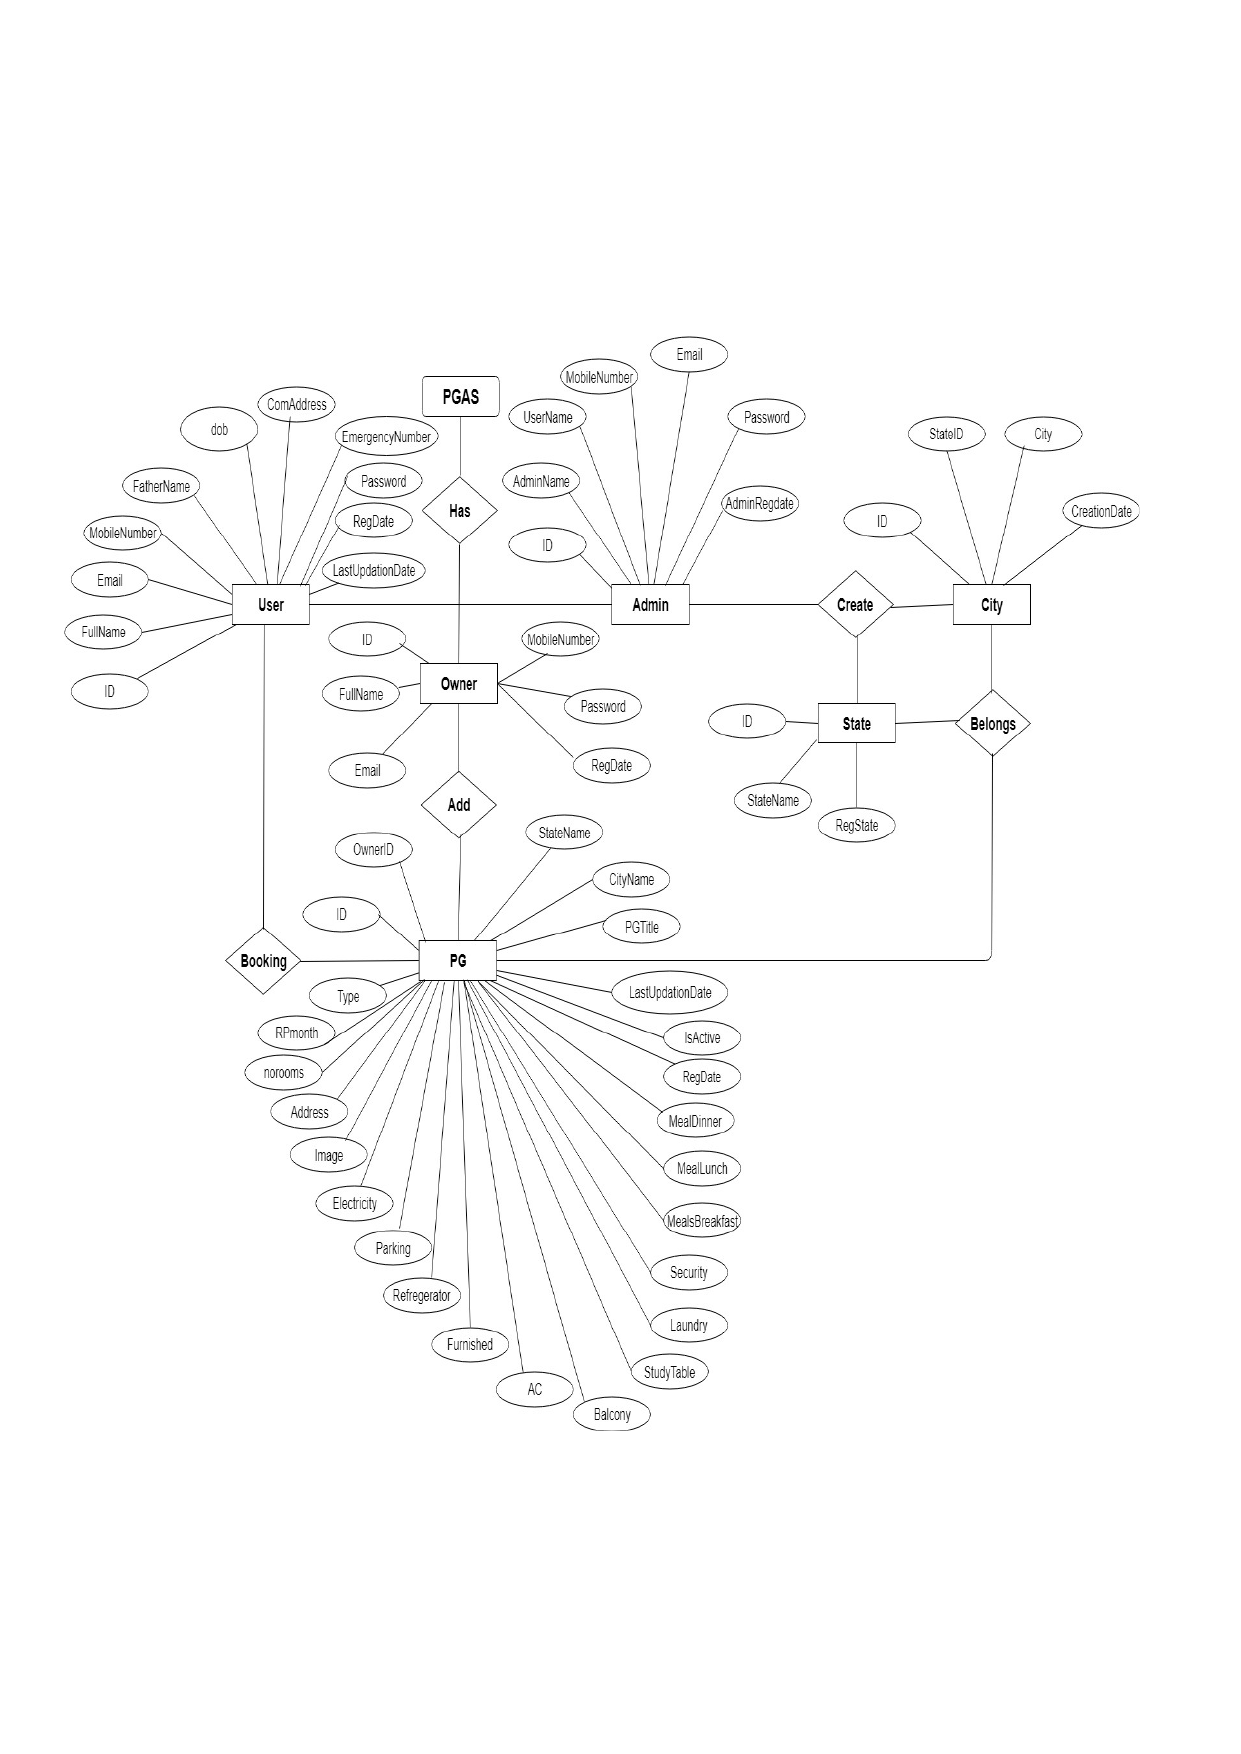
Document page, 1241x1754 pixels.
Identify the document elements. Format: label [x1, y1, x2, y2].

picture [64, 336, 1140, 1431]
